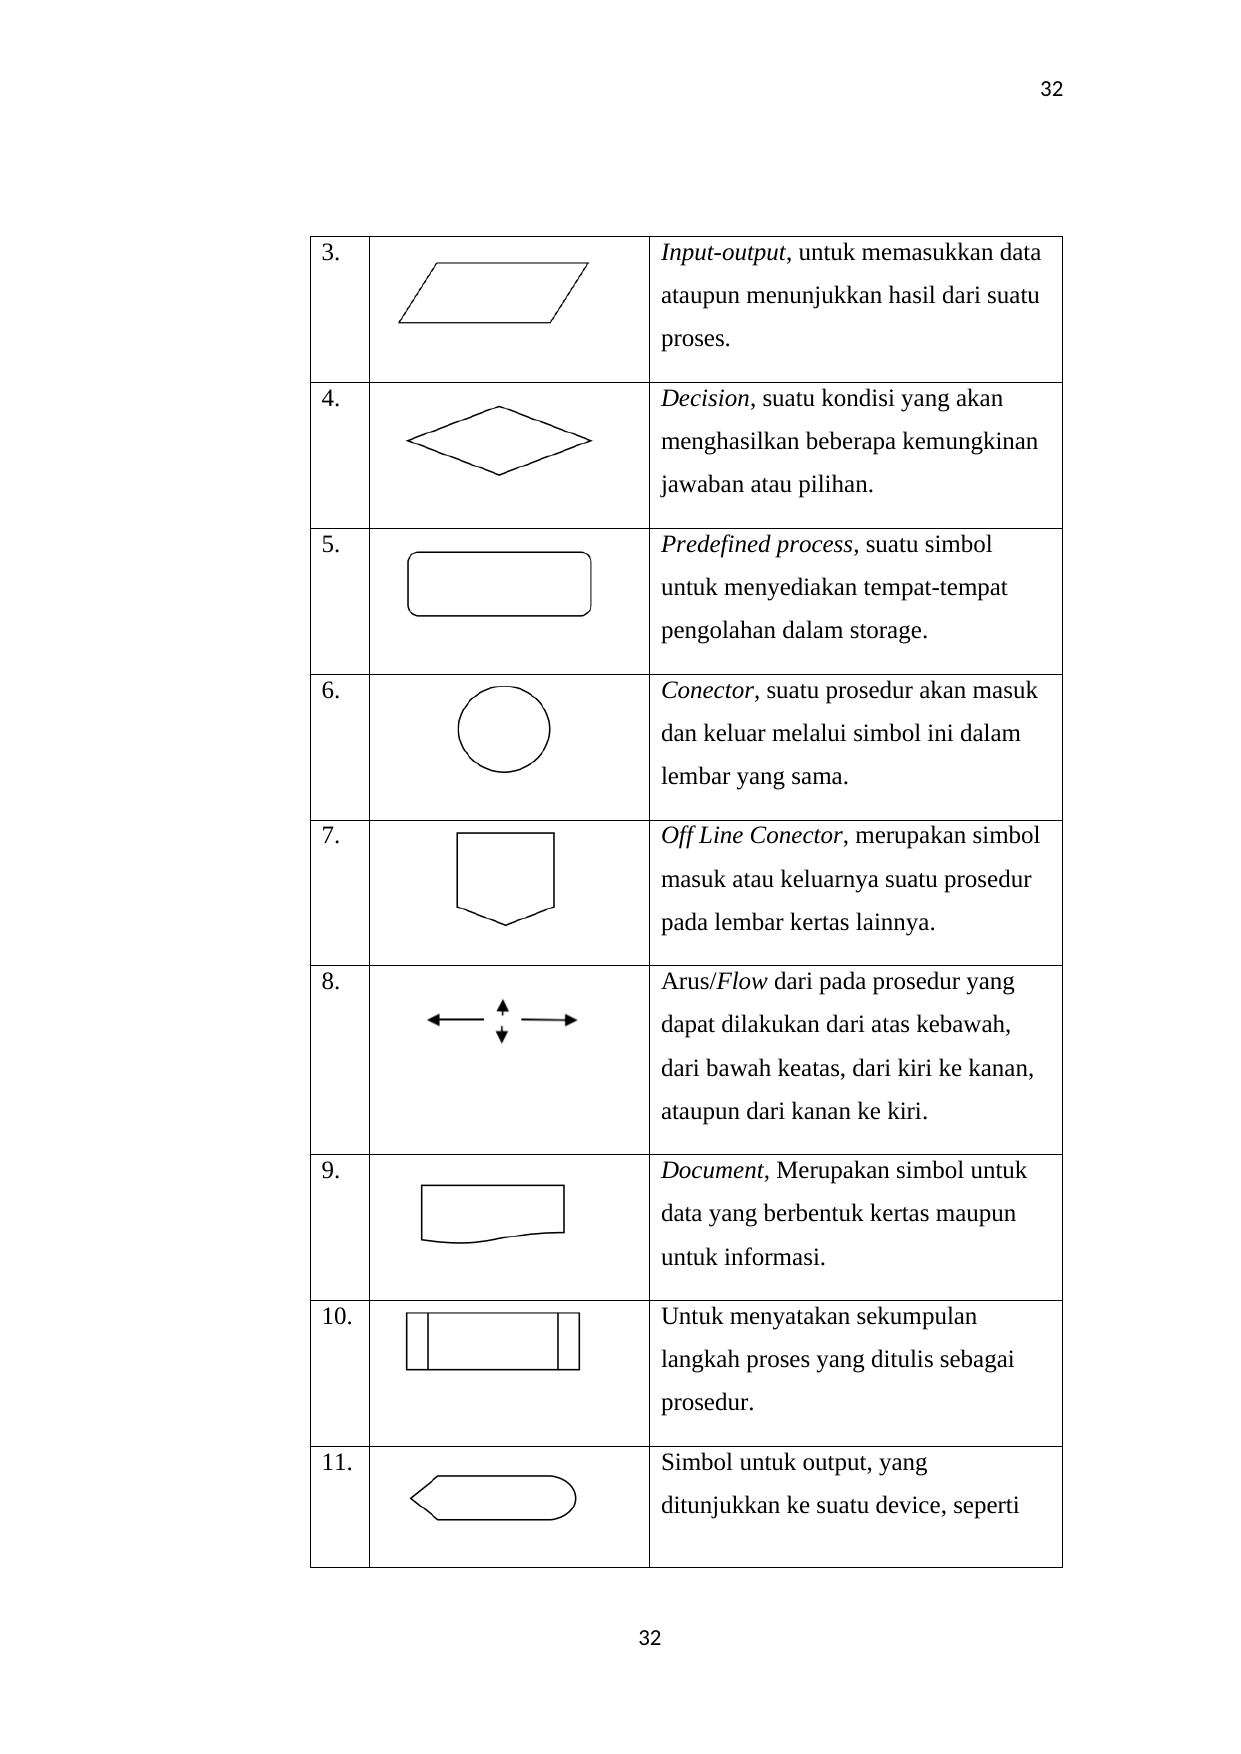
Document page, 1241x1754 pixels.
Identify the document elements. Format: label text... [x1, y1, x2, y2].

table_cell 4. [311, 383, 369, 528]
table_cell 6. [311, 675, 369, 819]
picture [380, 383, 615, 481]
table_cell [370, 675, 649, 819]
table_cell 8. [311, 966, 369, 1154]
table_cell Untuk menyatakan sekumpulan langkah proses yang ditulis sebagai prosedur. [650, 1301, 1062, 1446]
table_cell [370, 1447, 649, 1567]
table_cell 10. [311, 1301, 369, 1446]
table_cell 11. [311, 1447, 369, 1567]
table_cell 3. [311, 237, 369, 382]
picture [386, 243, 611, 339]
picture [386, 1302, 611, 1376]
table_cell 7. [311, 821, 369, 965]
table_cell Document, Merupakan simbol untuk data yang berbentuk kertas maupun untuk informasi. [650, 1155, 1062, 1300]
table_cell Off Line Conector, merupakan simbol masuk atau keluarnya suatu prosedur pada lembar kertas lainnya. [650, 821, 1062, 965]
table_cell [650, 1447, 1062, 1567]
table_cell [370, 1155, 649, 1300]
table_cell [370, 237, 649, 382]
table_cell [370, 383, 649, 528]
table_cell 5. [311, 529, 369, 674]
picture [410, 682, 591, 780]
table_cell 9. [311, 1155, 369, 1300]
table_cell Conector, suatu prosedur akan masuk dan keluar melalui simbol ini dalam lembar yang sama. [650, 675, 1062, 819]
table_cell [370, 1301, 649, 1446]
picture [396, 1462, 596, 1533]
picture [392, 536, 604, 638]
table_cell Predefined process, suatu simbol untuk menyediakan tempat-tempat pengolahan dalam storage. [650, 529, 1062, 674]
picture [395, 997, 602, 1062]
table_cell Input-output, untuk memasukkan data ataupun menunjukkan hasil dari suatu proses. [650, 237, 1062, 382]
table_cell Decision, suatu kondisi yang akan menghasilkan beberapa kemungkinan jawaban atau pilihan. [650, 383, 1062, 528]
picture [393, 1157, 591, 1255]
table_cell [370, 821, 649, 965]
picture [431, 825, 599, 933]
table_cell [370, 529, 649, 674]
table_cell Arus/Flow dari pada prosedur yang dapat dilakukan dari atas kebawah, dari bawah keatas, dari kiri ke kanan, ataupun dari kanan ke kiri. [650, 966, 1062, 1154]
table_cell [370, 966, 649, 1154]
